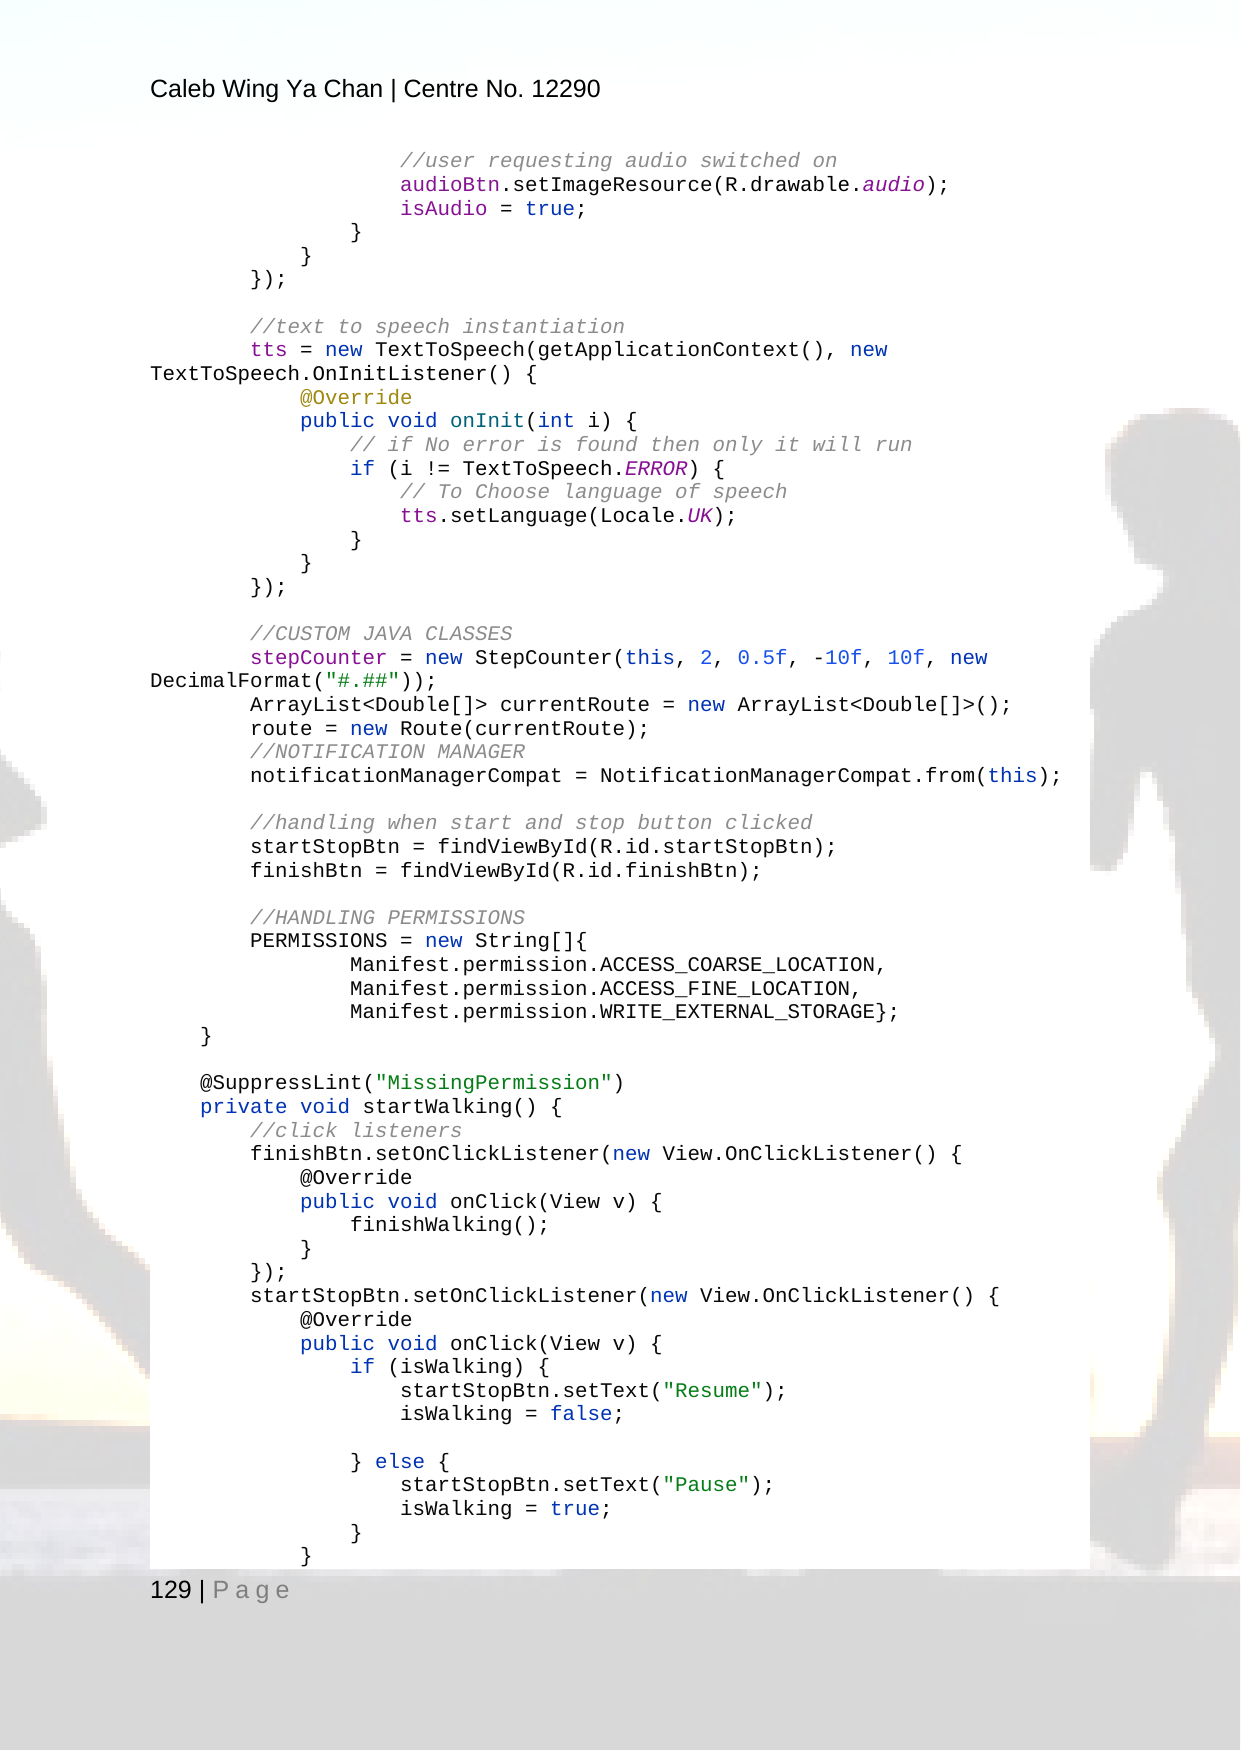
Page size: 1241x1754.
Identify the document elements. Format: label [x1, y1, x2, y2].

text [150, 150, 1090, 1569]
